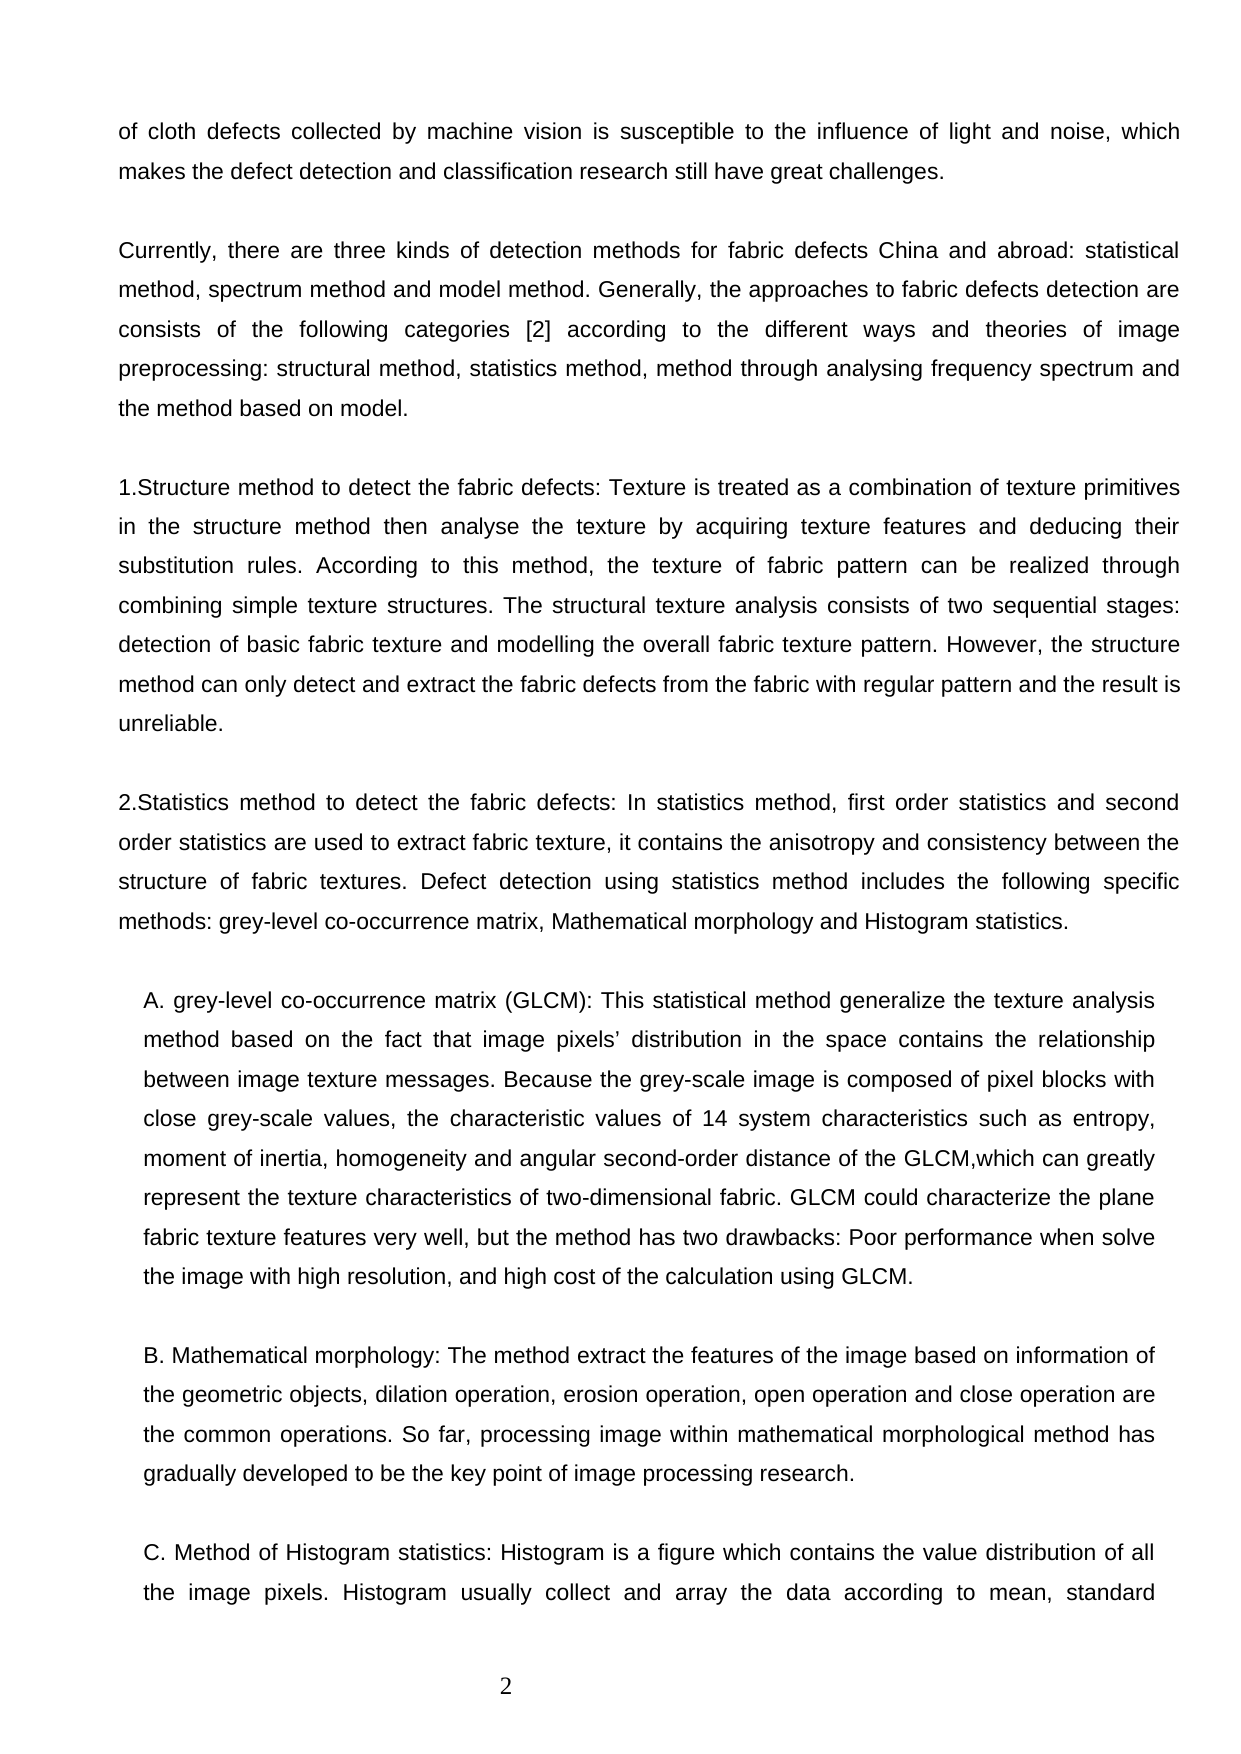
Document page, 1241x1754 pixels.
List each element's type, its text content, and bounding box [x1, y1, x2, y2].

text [143, 1539, 1156, 1605]
text 1.Structure method to detect the fabric defects: Texture is treated as a combination of texture primitives in the structure method then analyse the texture by acquiring texture features and deducing their substitution rules. According to this method, the texture of fabric pattern can be realized through combining simple texture structures. The structural texture analysis consists of two sequential stages: detection of basic fabric texture and modelling the overall fabric texture pattern. However, the structure method can only detect and extract the fabric defects from the fabric with regular pattern and the result is unreliable. [118, 473, 1181, 737]
text 2.Statistics method to detect the fabric defects: In statistics method, first order statistics and second order statistics are used to extract fabric texture, it contains the anisotropy and consistency between the structure of fabric textures. Defect detection using statistics method includes the following specific methods: grey-level co-occurrence matrix, Mathematical morphology and Histogram statistics. [118, 789, 1181, 934]
text A. grey-level co-occurrence matrix (GLCM): This statistical method generalize the texture analysis method based on the fact that image pixels’ distribution in the space contains the relationship between image texture messages. Because the grey-scale image is composed of pixel blocks with close grey-scale values, the characteristic values of 14 system characteristics such as entropy, moment of inertia, homogeneity and angular second-order distance of the GLCM,which can greatly represent the texture characteristics of two-dimensional fabric. GLCM could characterize the plane fabric texture features very well, but the method has two drawbacks: Poor performance when solve the image with high resolution, and high cost of the calculation using GLCM. [143, 987, 1156, 1289]
text B. Mathematical morphology: The method extract the features of the image based on information of the geometric objects, dilation operation, erosion operation, open operation and close operation are the common operations. So far, processing image within mathematical morphological method has gradually developed to be the key point of image processing research. [143, 1342, 1156, 1487]
text Currently, there are three kinds of detection methods for fabric defects China and abroad: statistical method, spectrum method and model method. Generally, the approaches to fabric defects detection are consists of the following categories [2] according to the different ways and theories of image preprocessing: structural method, statistics method, method through analysing frequency spectrum and the method based on model. [118, 237, 1181, 421]
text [118, 118, 1181, 184]
